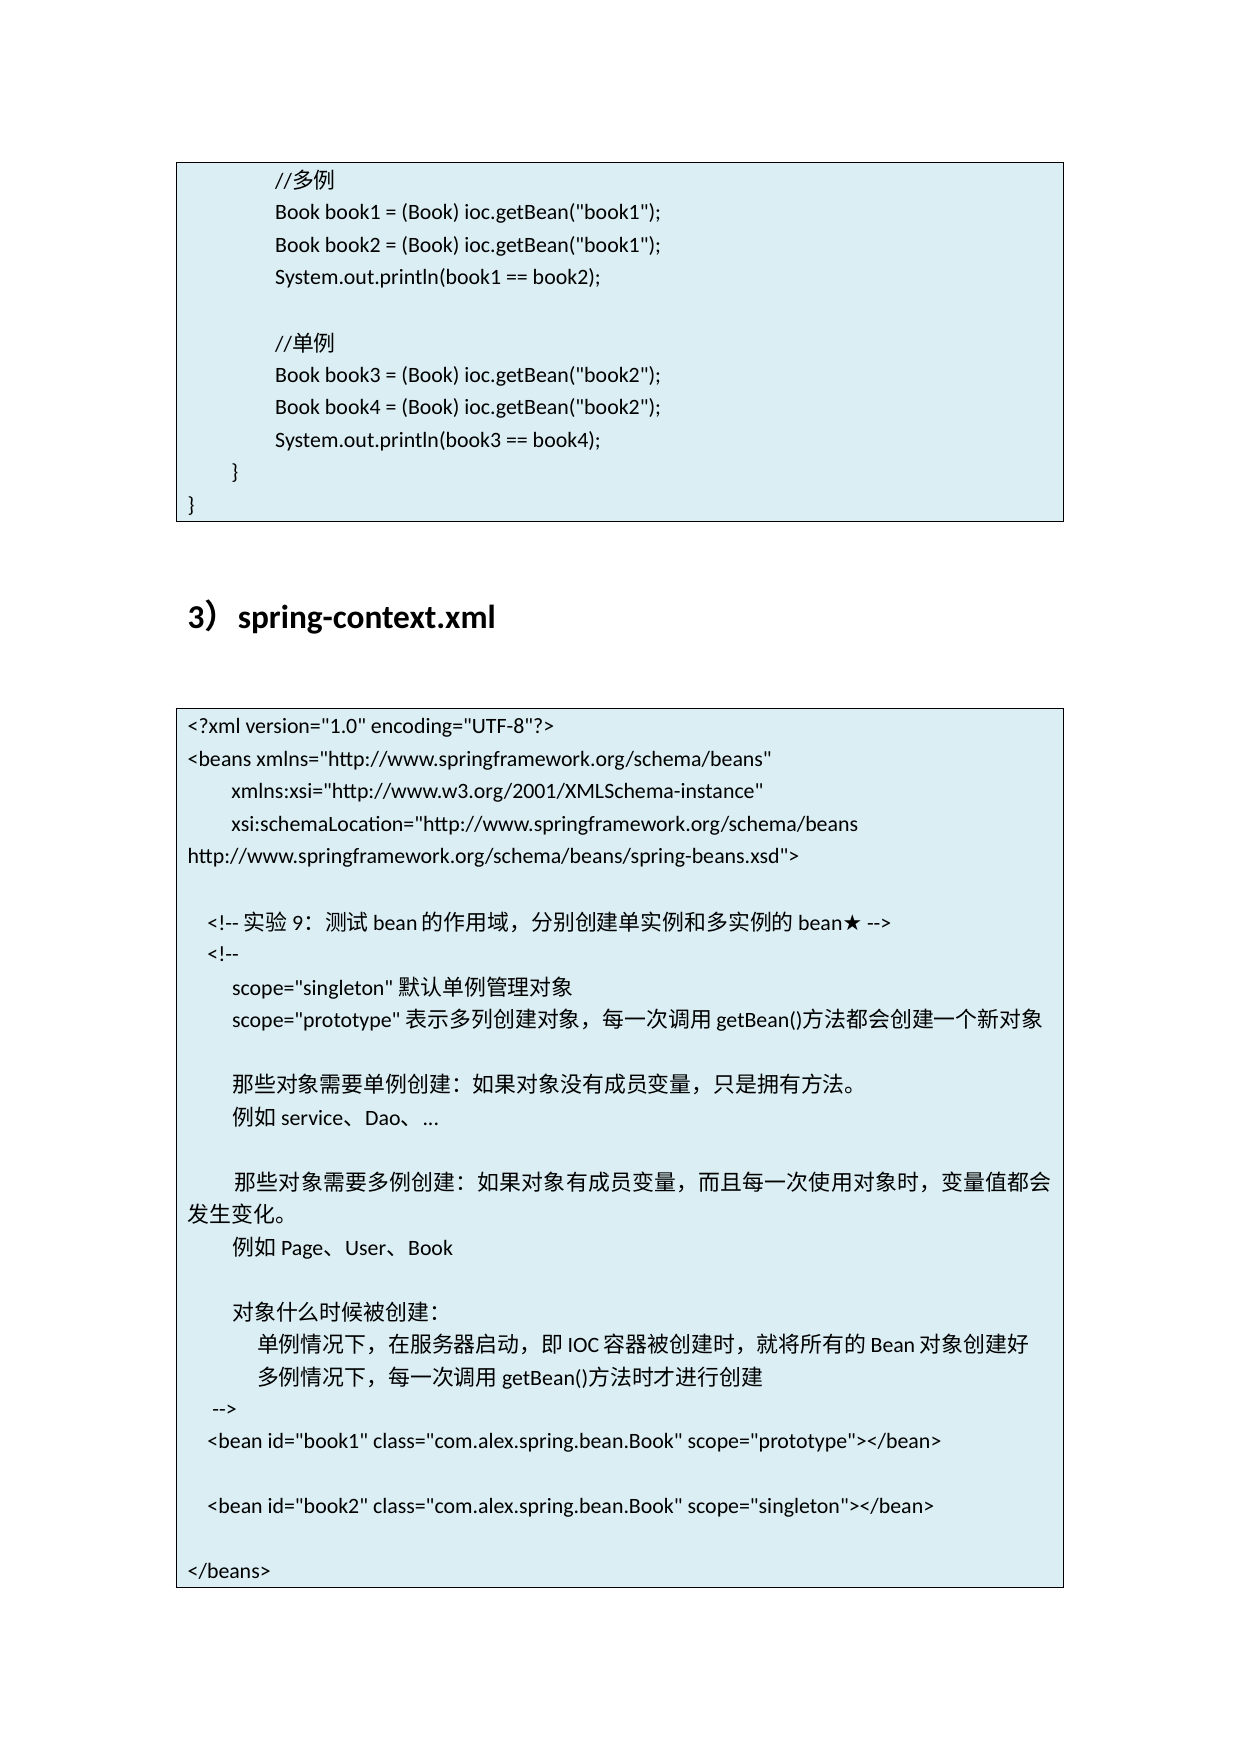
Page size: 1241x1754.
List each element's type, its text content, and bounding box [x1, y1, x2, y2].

table_header <?xml version="1.0" encoding="UTF-8"?> <beans xmlns="http://www.springframework.org/schema/beans" xmlns:xsi="http://www.w3.org/2001/XMLSchema-instance" xsi:schemaLocation="http://www.springframework.org/schema/beans http://www.springframework.org/schema/beans/spring-beans.xsd"> <!-- 实验9：测试bean的作用域，分别创建单实例和多实例的bean★ --> <!-- scope="singleton" 默认单例管理对象 scope="prototype" 表示多列创建对象，每一次调用getBean()方法都会创建一个新对象 那些对象需要单例创建：如果对象没有成员变量，只是拥有方法。 例如 service、Dao、... 那些对象需要多例创建：如果对象有成员变量，而且每一次使用对象时，变量值都会发生变化。 例如 Page、User、Book 对象什么时候被创建： 单例情况下，在服务器启动，即IOC容器被创建时，就将所有的Bean对象创建好 多例情况下，每一次调用getBean()方法时才进行创建 --> <bean id="book1" class="com.alex.spring.bean.Book" scope="prototype"></bean> <bean id="book2" class="com.alex.spring.bean.Book" scope="singleton"></bean> </beans> [177, 709, 1063, 1587]
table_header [177, 163, 1063, 521]
subtitle 3）spring-context.xml [187, 581, 1053, 646]
